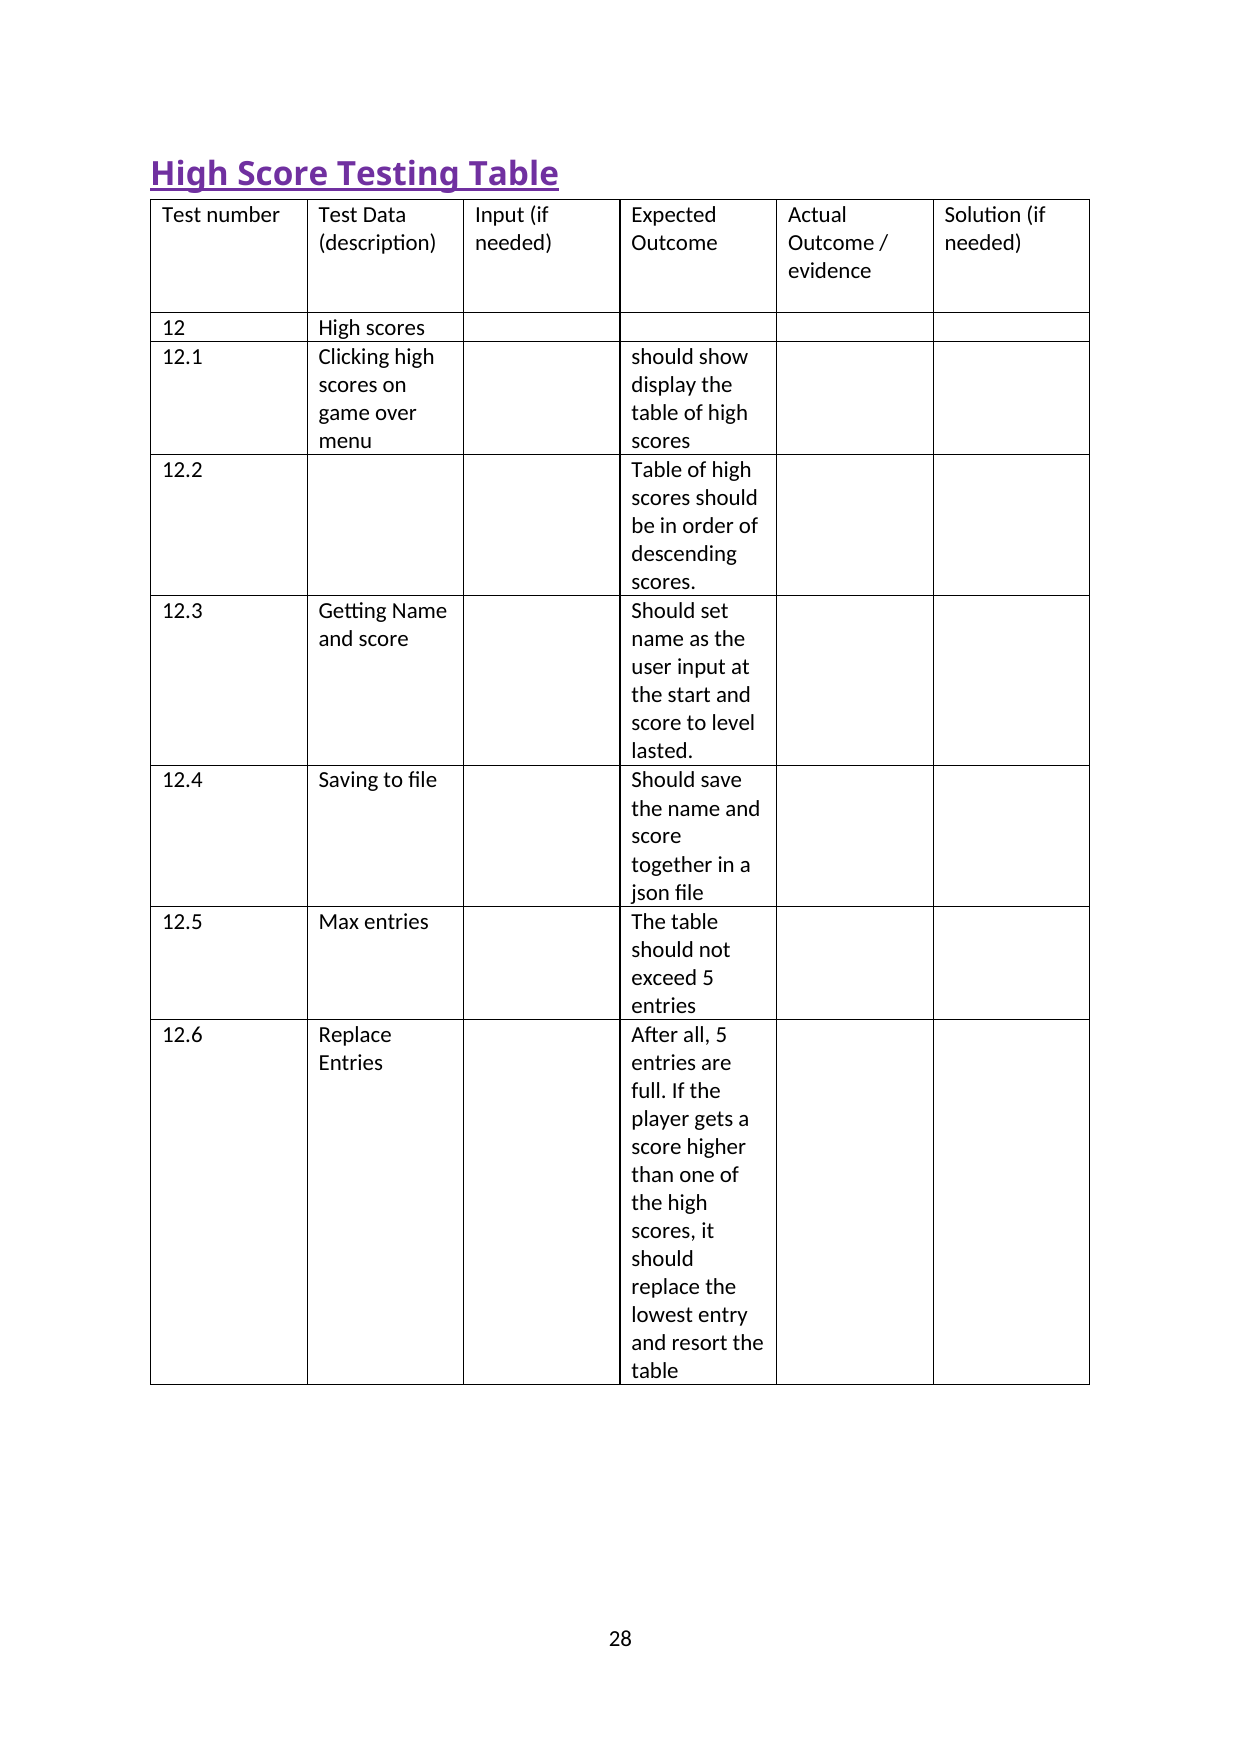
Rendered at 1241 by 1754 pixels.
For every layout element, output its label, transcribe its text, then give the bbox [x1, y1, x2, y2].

table_cell [777, 907, 933, 1019]
table_cell 12.4 [151, 766, 307, 906]
table_cell [934, 596, 1089, 764]
table_cell After all, 5 entries are full. If the player gets a score higher than one of the high scores, it should replace the lowest entry and resort the table [621, 1020, 776, 1384]
table_cell Table of high scores should be in order of descending scores. [621, 455, 776, 595]
table_header Test Data (description) [308, 200, 463, 312]
table_header Input (if needed) [464, 200, 619, 312]
table_cell [621, 313, 776, 341]
table_cell [777, 596, 933, 764]
table_cell [777, 455, 933, 595]
table_cell Getting Name and score [308, 596, 463, 764]
table_cell [464, 455, 619, 595]
table_cell [464, 596, 619, 764]
table_cell [464, 907, 619, 1019]
table_cell [777, 766, 933, 906]
table_cell [777, 313, 933, 341]
table_cell [934, 766, 1089, 906]
table_cell 12 [151, 313, 307, 341]
table_cell [464, 342, 619, 454]
table_cell [934, 342, 1089, 454]
table_cell [308, 455, 463, 595]
table_cell Max entries [308, 907, 463, 1019]
table_cell Replace Entries [308, 1020, 463, 1384]
table_cell 12.5 [151, 907, 307, 1019]
table_header Test number [151, 200, 307, 312]
table_cell 12.6 [151, 1020, 307, 1384]
table_cell should show display the table of high scores [621, 342, 776, 454]
table_header Actual Outcome / evidence [777, 200, 933, 312]
table_cell [464, 313, 619, 341]
table_cell [934, 1020, 1089, 1384]
table_cell [934, 313, 1089, 341]
table_cell Clicking high scores on game over menu [308, 342, 463, 454]
table_cell Should save the name and score together in a json file [621, 766, 776, 906]
table_cell [934, 907, 1089, 1019]
table_cell [464, 766, 619, 906]
table_cell 12.2 [151, 455, 307, 595]
table_cell [934, 455, 1089, 595]
table_cell [777, 342, 933, 454]
table_cell [464, 1020, 619, 1384]
table_cell 12.3 [151, 596, 307, 764]
table_cell The table should not exceed 5 entries [621, 907, 776, 1019]
table_cell [777, 1020, 933, 1384]
table_cell High scores [308, 313, 463, 341]
subtitle High Score Testing Table [150, 150, 1090, 195]
table_cell 12.1 [151, 342, 307, 454]
table_cell Should set name as the user input at the start and score to level lasted. [621, 596, 776, 764]
table_header Expected Outcome [621, 200, 776, 312]
table_header Solution (if needed) [934, 200, 1089, 312]
table_cell Saving to file [308, 766, 463, 906]
